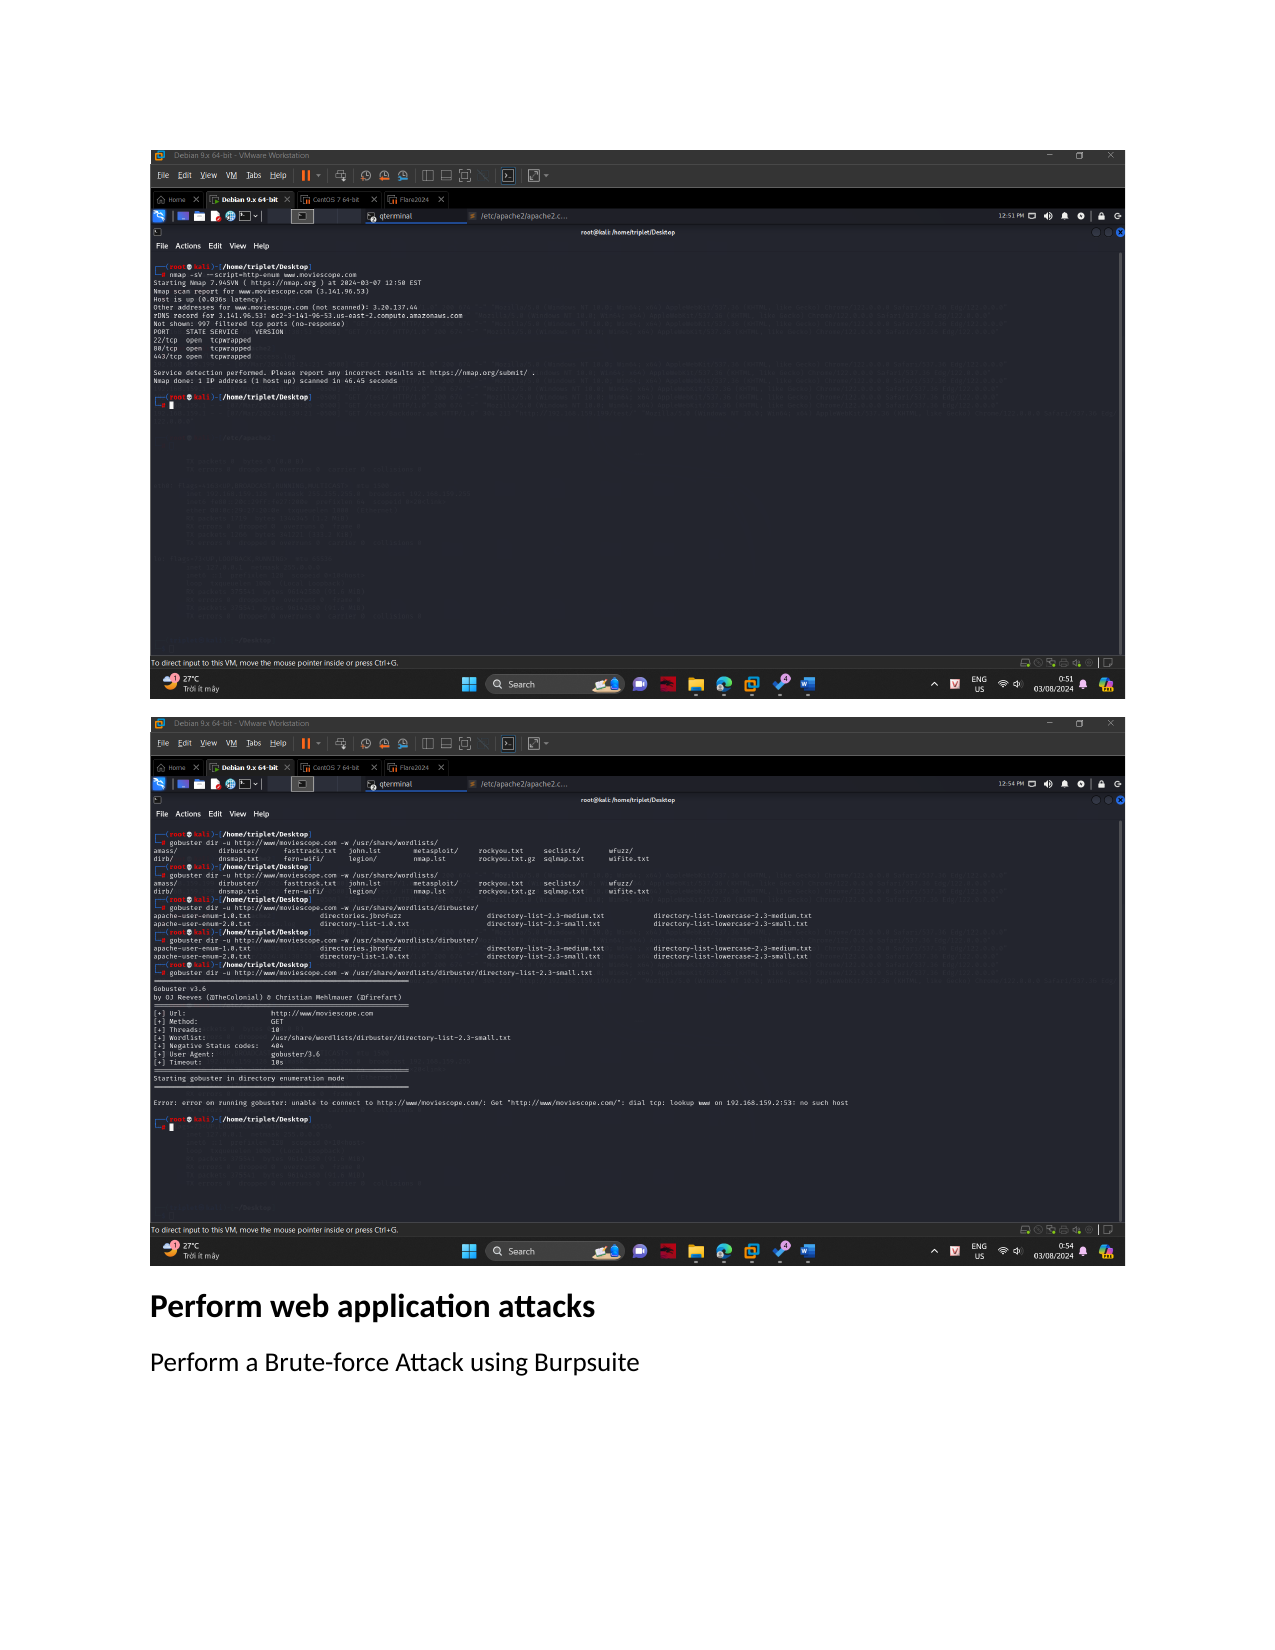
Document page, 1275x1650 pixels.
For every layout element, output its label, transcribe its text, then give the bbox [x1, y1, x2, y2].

text Perform a Brute-force Attack using Burpsuite [150, 1345, 1125, 1378]
picture [150, 150, 1125, 699]
text Perform web application attacks [150, 1284, 1125, 1325]
picture [150, 717, 1125, 1266]
